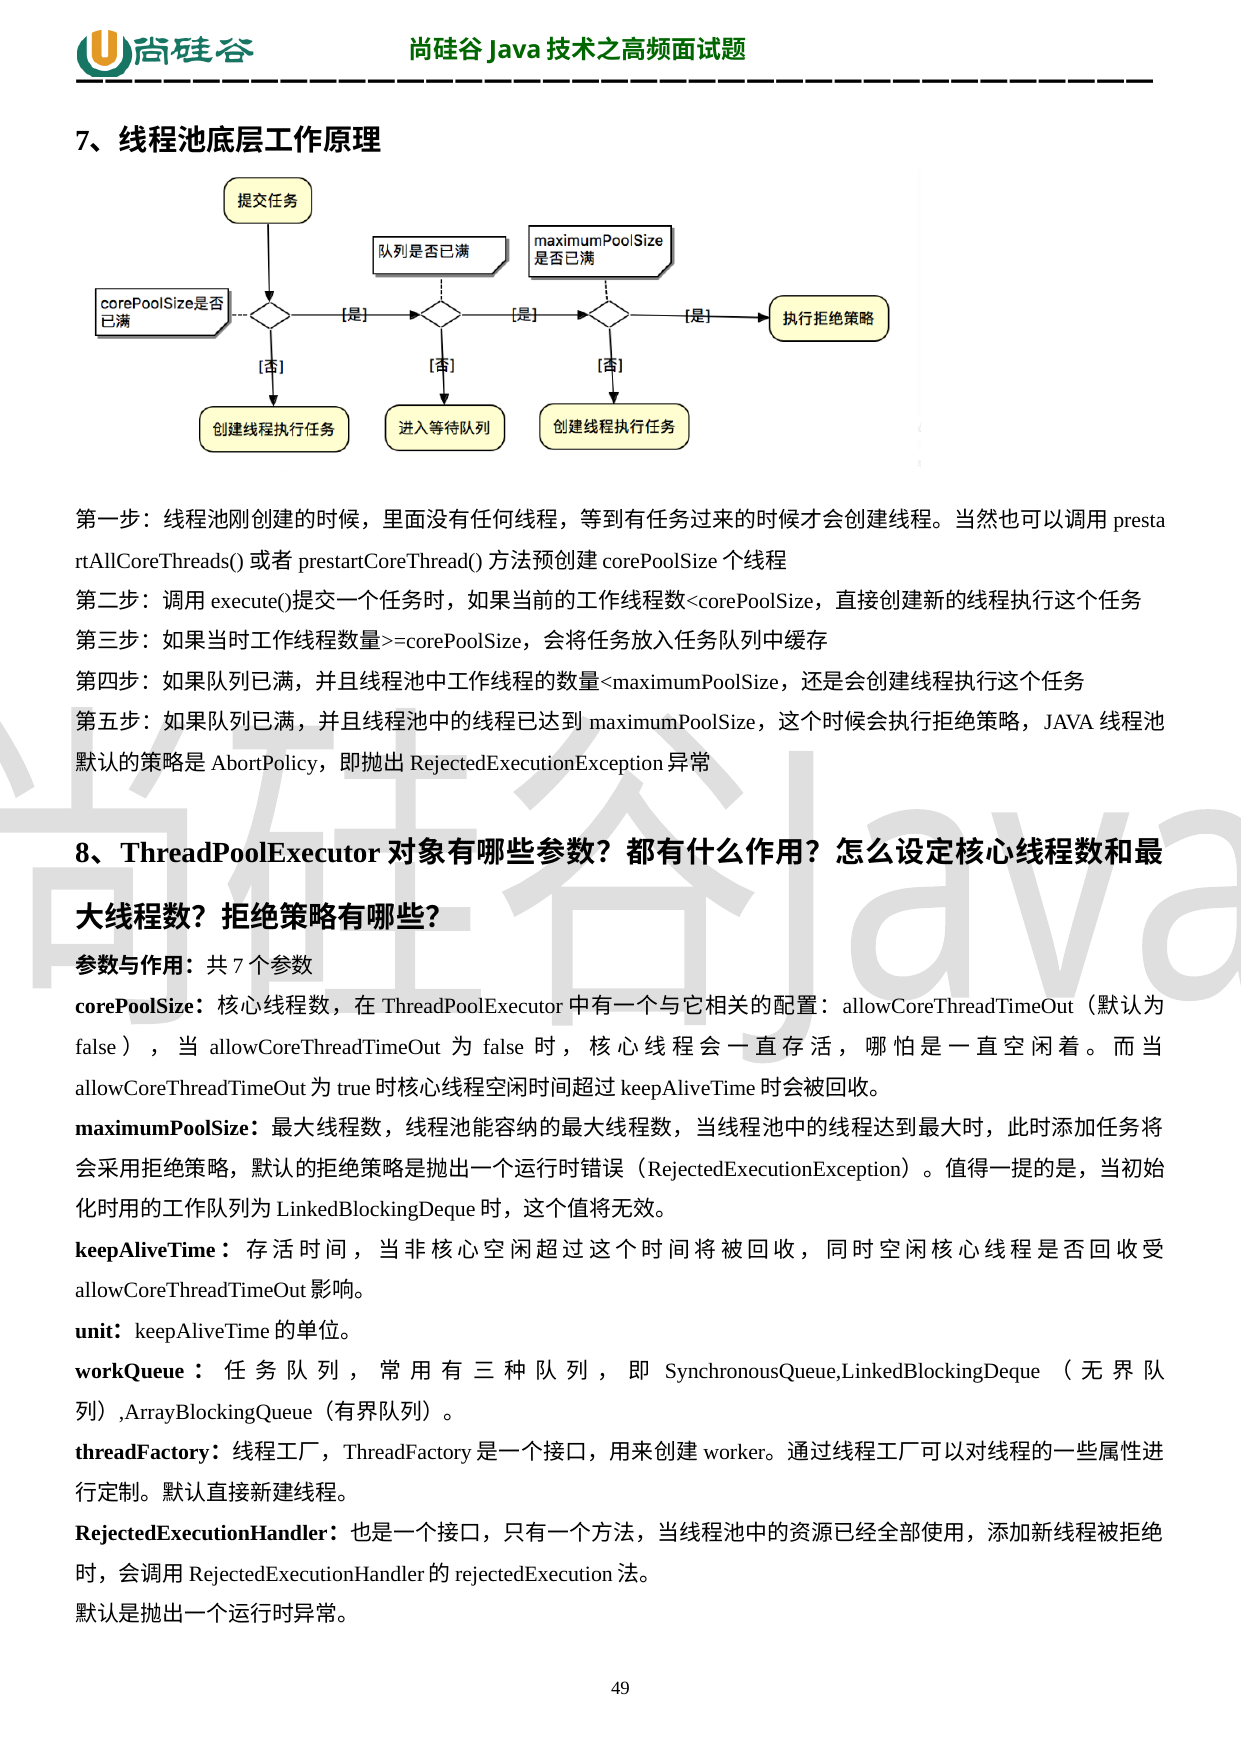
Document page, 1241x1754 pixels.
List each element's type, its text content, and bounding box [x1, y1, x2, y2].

text threadFactory：线程工厂，ThreadFactory是一个接口，用来创建worker。通过线程工厂可以对线程的一些属性进行定制。默认直接新建线程。 [75, 1434, 1165, 1507]
text corePoolSize：核心线程数，在ThreadPoolExecutor中有一个与它相关的配置：allowCoreThreadTimeOut（默认为false），当allowCoreThreadTimeOut为false时，核心线程会一直存活，哪怕是一直空闲着。而当allowCoreThreadTimeOut为true时核心线程空闲时间超过keepAliveTime时会被回收。 [75, 988, 1165, 1102]
subtitle 7、线程池底层工作原理 [75, 105, 1165, 170]
subtitle 8、ThreadPoolExecutor对象有哪些参数？都有什么作用？怎么设定核心线程数和最大线程数？拒绝策略有哪些？ [75, 817, 1165, 947]
text unit：keepAliveTime的单位。 [75, 1312, 1165, 1345]
text 第一步：线程池刚创建的时候，里面没有任何线程，等到有任务过来的时候才会创建线程。当然也可以调用 prestartAllCoreThreads() 或者 prestartCoreThread() 方法预创建corePoolSize个线程 [75, 502, 1165, 575]
text 第四步：如果队列已满，并且线程池中工作线程的数量<maximumPoolSize，还是会创建线程执行这个任务 [75, 663, 1165, 696]
picture [75, 170, 939, 472]
text RejectedExecutionHandler：也是一个接口，只有一个方法，当线程池中的资源已经全部使用，添加新线程被拒绝时，会调用RejectedExecutionHandler的rejectedExecution法。 [75, 1515, 1165, 1588]
picture [75, 29, 253, 77]
text keepAliveTime：存活时间，当非核心空闲超过这个时间将被回收，同时空闲核心线程是否回收受allowCoreThreadTimeOut影响。 [75, 1231, 1165, 1304]
text 第五步：如果队列已满，并且线程池中的线程已达到maximumPoolSize，这个时候会执行拒绝策略，JAVA线程池默认的策略是AbortPolicy，即抛出RejectedExecutionException异常 [75, 704, 1165, 777]
text maximumPoolSize：最大线程数，线程池能容纳的最大线程数，当线程池中的线程达到最大时，此时添加任务将会采用拒绝策略，默认的拒绝策略是抛出一个运行时错误（RejectedExecutionException）。值得一提的是，当初始化时用的工作队列为LinkedBlockingDeque时，这个值将无效。 [75, 1109, 1165, 1223]
text workQueue：任务队列，常用有三种队列，即SynchronousQueue,LinkedBlockingDeque（无界队列）,ArrayBlockingQueue（有界队列）。 [75, 1353, 1165, 1426]
text 参数与作用：共7个参数 [75, 947, 1165, 980]
text 默认是抛出一个运行时异常。 [75, 1596, 1165, 1628]
text 第三步：如果当时工作线程数量>=corePoolSize，会将任务放入任务队列中缓存 [75, 623, 1165, 656]
text 第二步：调用execute()提交一个任务时，如果当前的工作线程数<corePoolSize，直接创建新的线程执行这个任务 [75, 583, 1165, 615]
